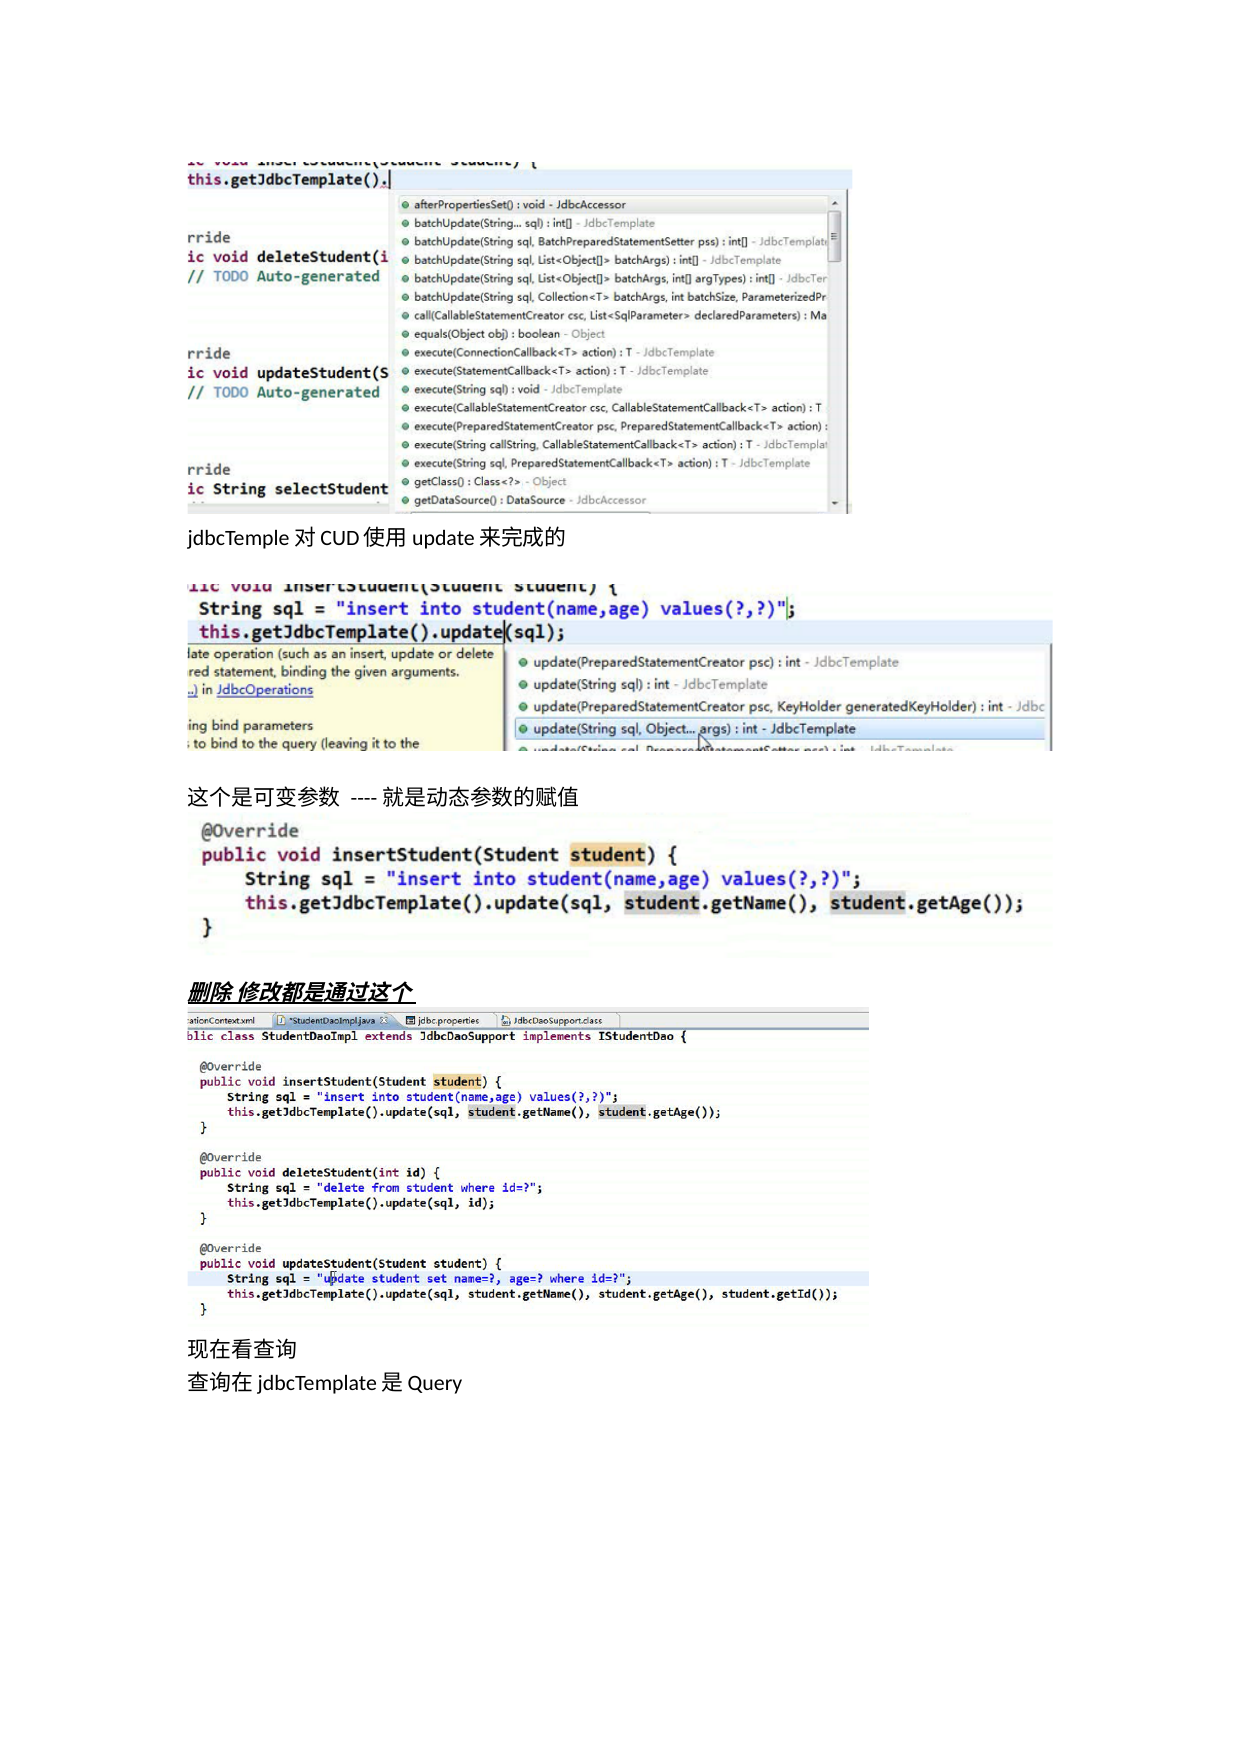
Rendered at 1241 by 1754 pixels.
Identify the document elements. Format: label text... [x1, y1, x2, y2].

picture [187, 1007, 869, 1331]
picture [187, 812, 1053, 958]
text jdbcTemple对CUD使用update来完成的 [187, 519, 1053, 552]
text 删除 修改都是通过这个 [187, 974, 1053, 1007]
picture [187, 584, 1053, 751]
picture [187, 162, 853, 514]
text 现在看查询 [187, 1332, 1053, 1364]
text 查询在jdbcTemplate是Query [187, 1364, 1053, 1397]
text 这个是可变参数 ---- 就是动态参数的赋值 [187, 779, 1053, 812]
